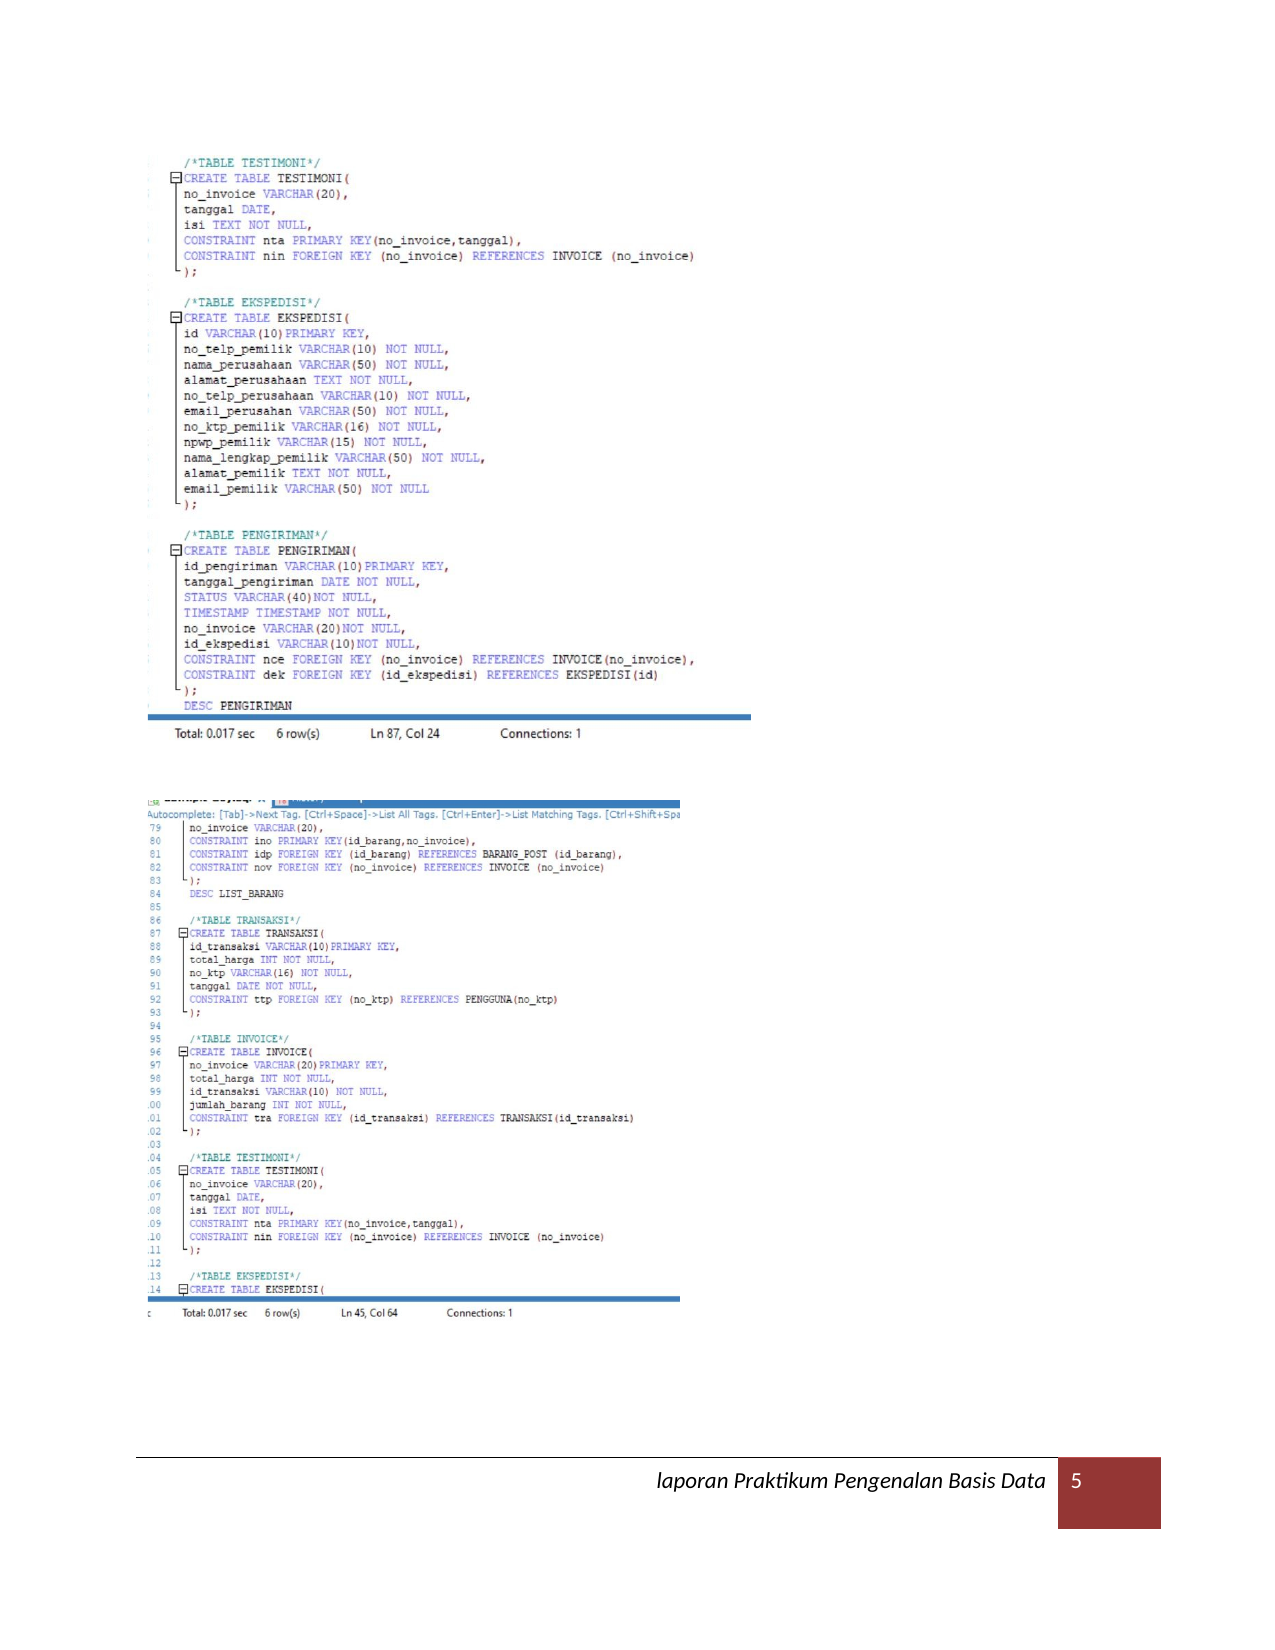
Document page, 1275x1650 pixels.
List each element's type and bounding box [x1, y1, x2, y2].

picture [147, 155, 751, 743]
picture [147, 800, 680, 1321]
